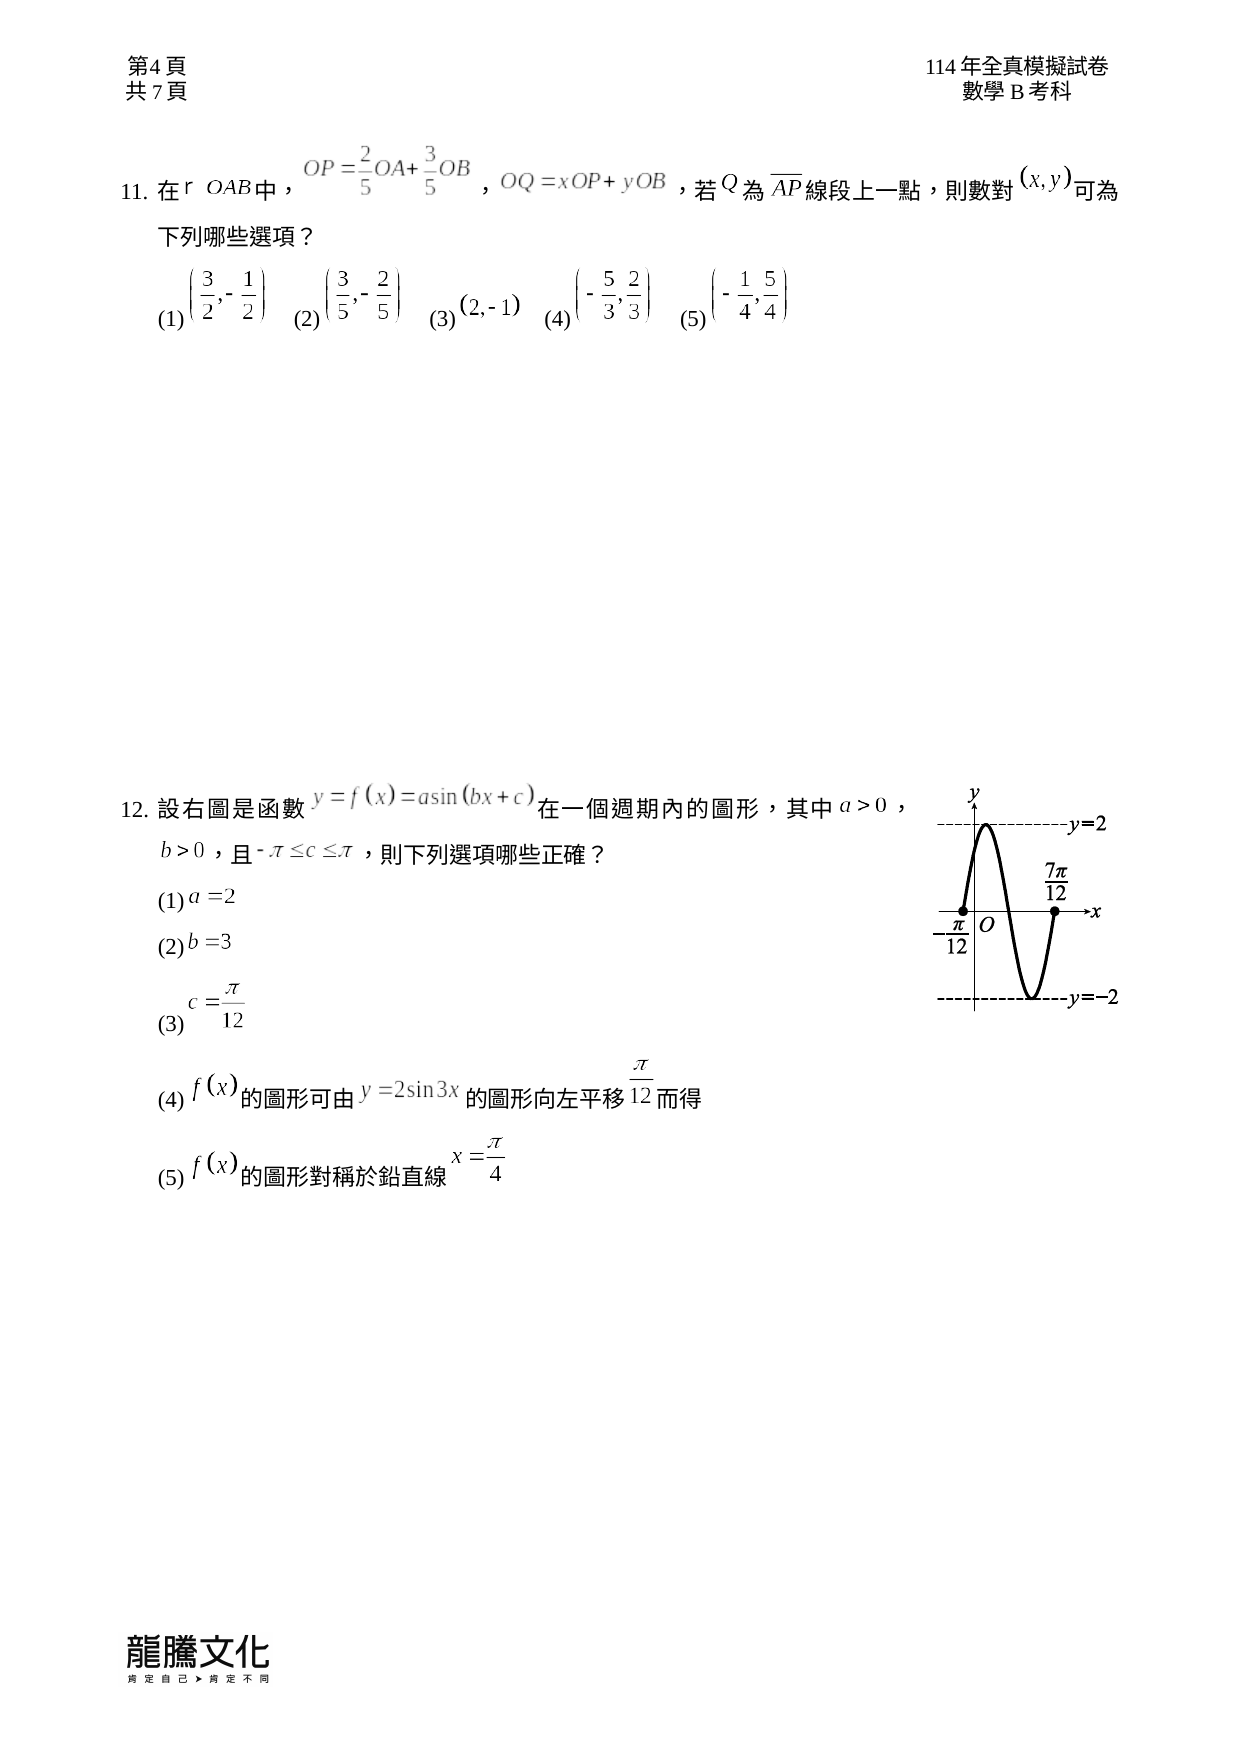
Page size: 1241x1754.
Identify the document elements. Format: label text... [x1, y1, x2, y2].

text 11. 在中，，，若為線段上一點，則數對可為下列哪些選項？ (1) (2) (3) (4) (5) [120, 138, 1120, 333]
text 12. 設右圖是函數在一個週期內的圖形，其中，，且，則下列選項哪些正確？ (1) (2) (3) (4)的圖形可由的圖形向左平移而得 (5)的圖形對稱於鉛直線 [120, 778, 1120, 1192]
picture [118, 1632, 274, 1687]
